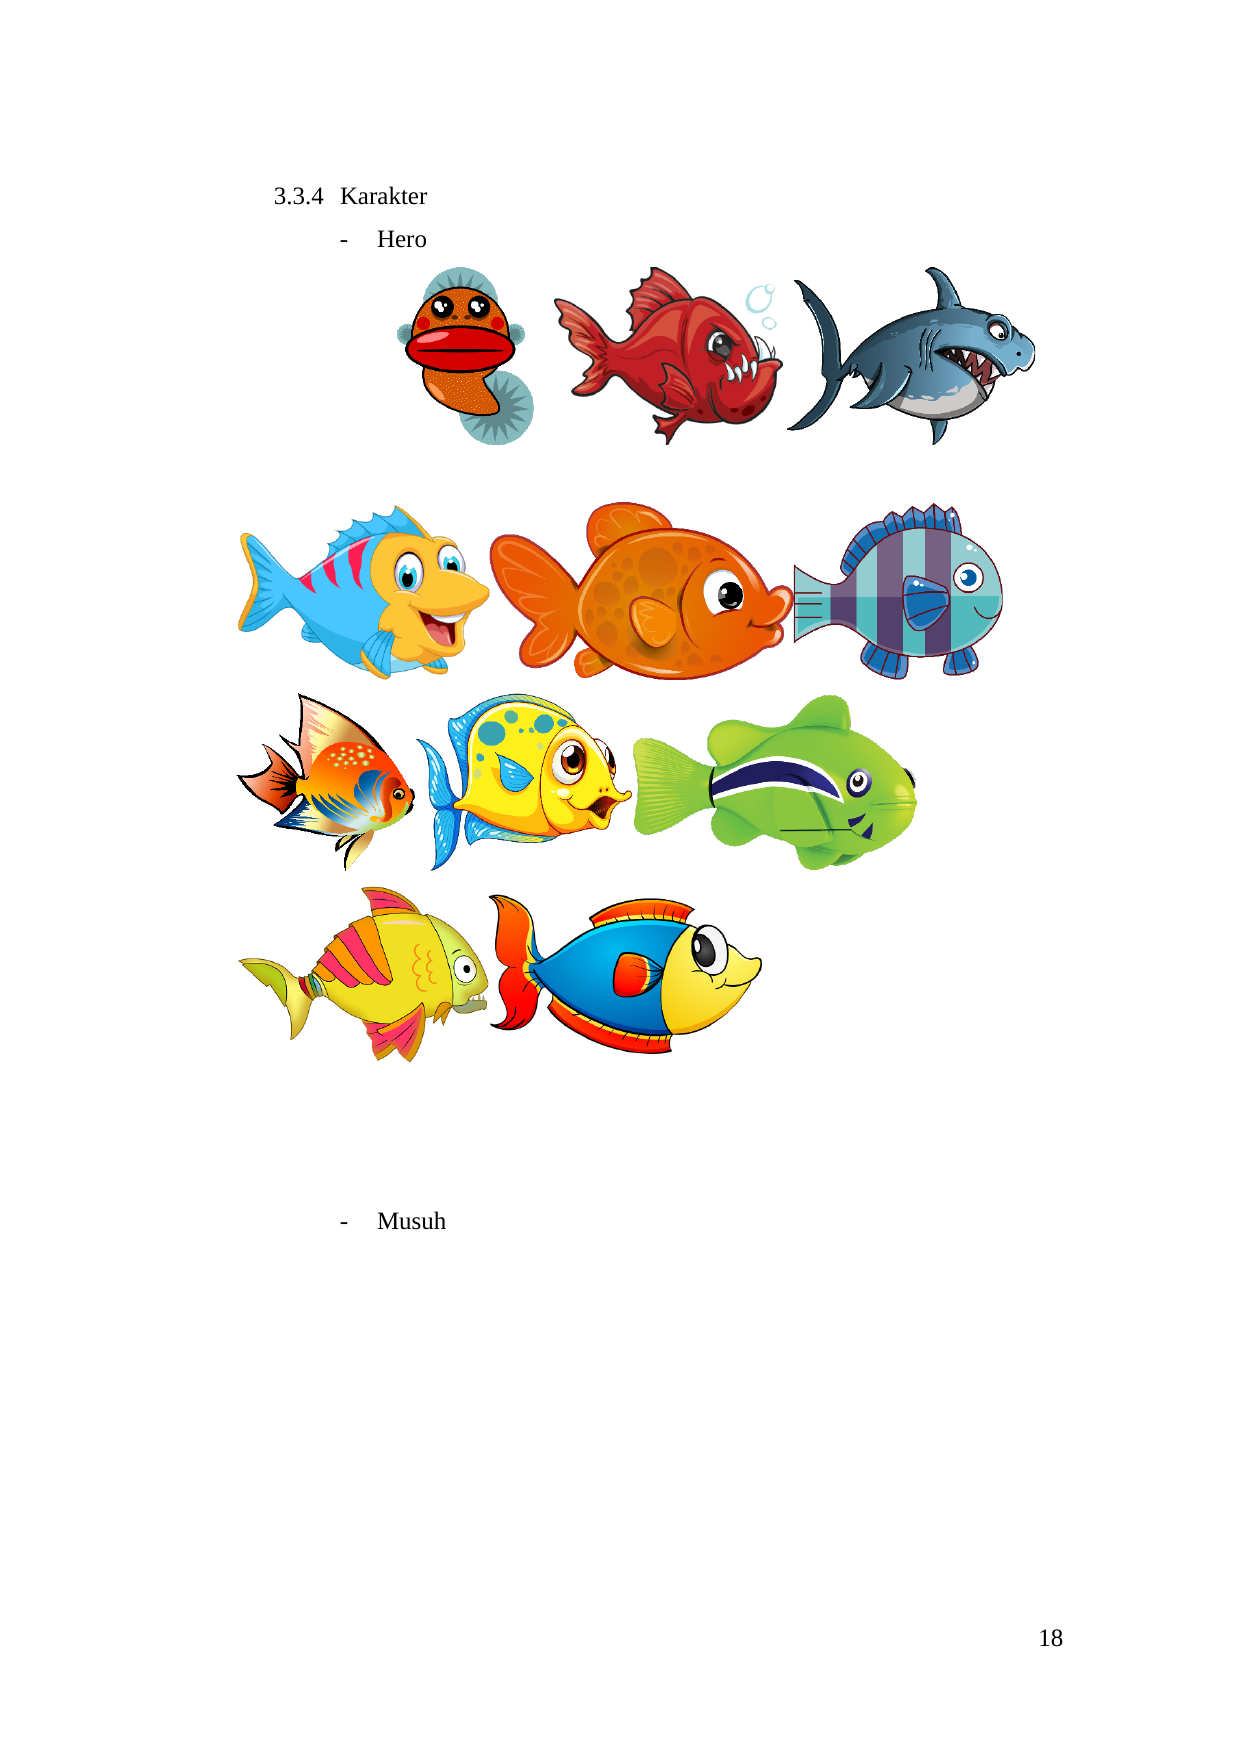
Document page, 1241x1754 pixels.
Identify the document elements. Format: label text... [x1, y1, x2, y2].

subtitle Karakter [274, 181, 1063, 210]
picture [376, 267, 1035, 445]
picture [236, 885, 772, 1063]
picture [236, 693, 920, 871]
list Hero [339, 224, 1063, 253]
picture [236, 502, 1003, 680]
list Musuh [339, 1206, 1063, 1235]
